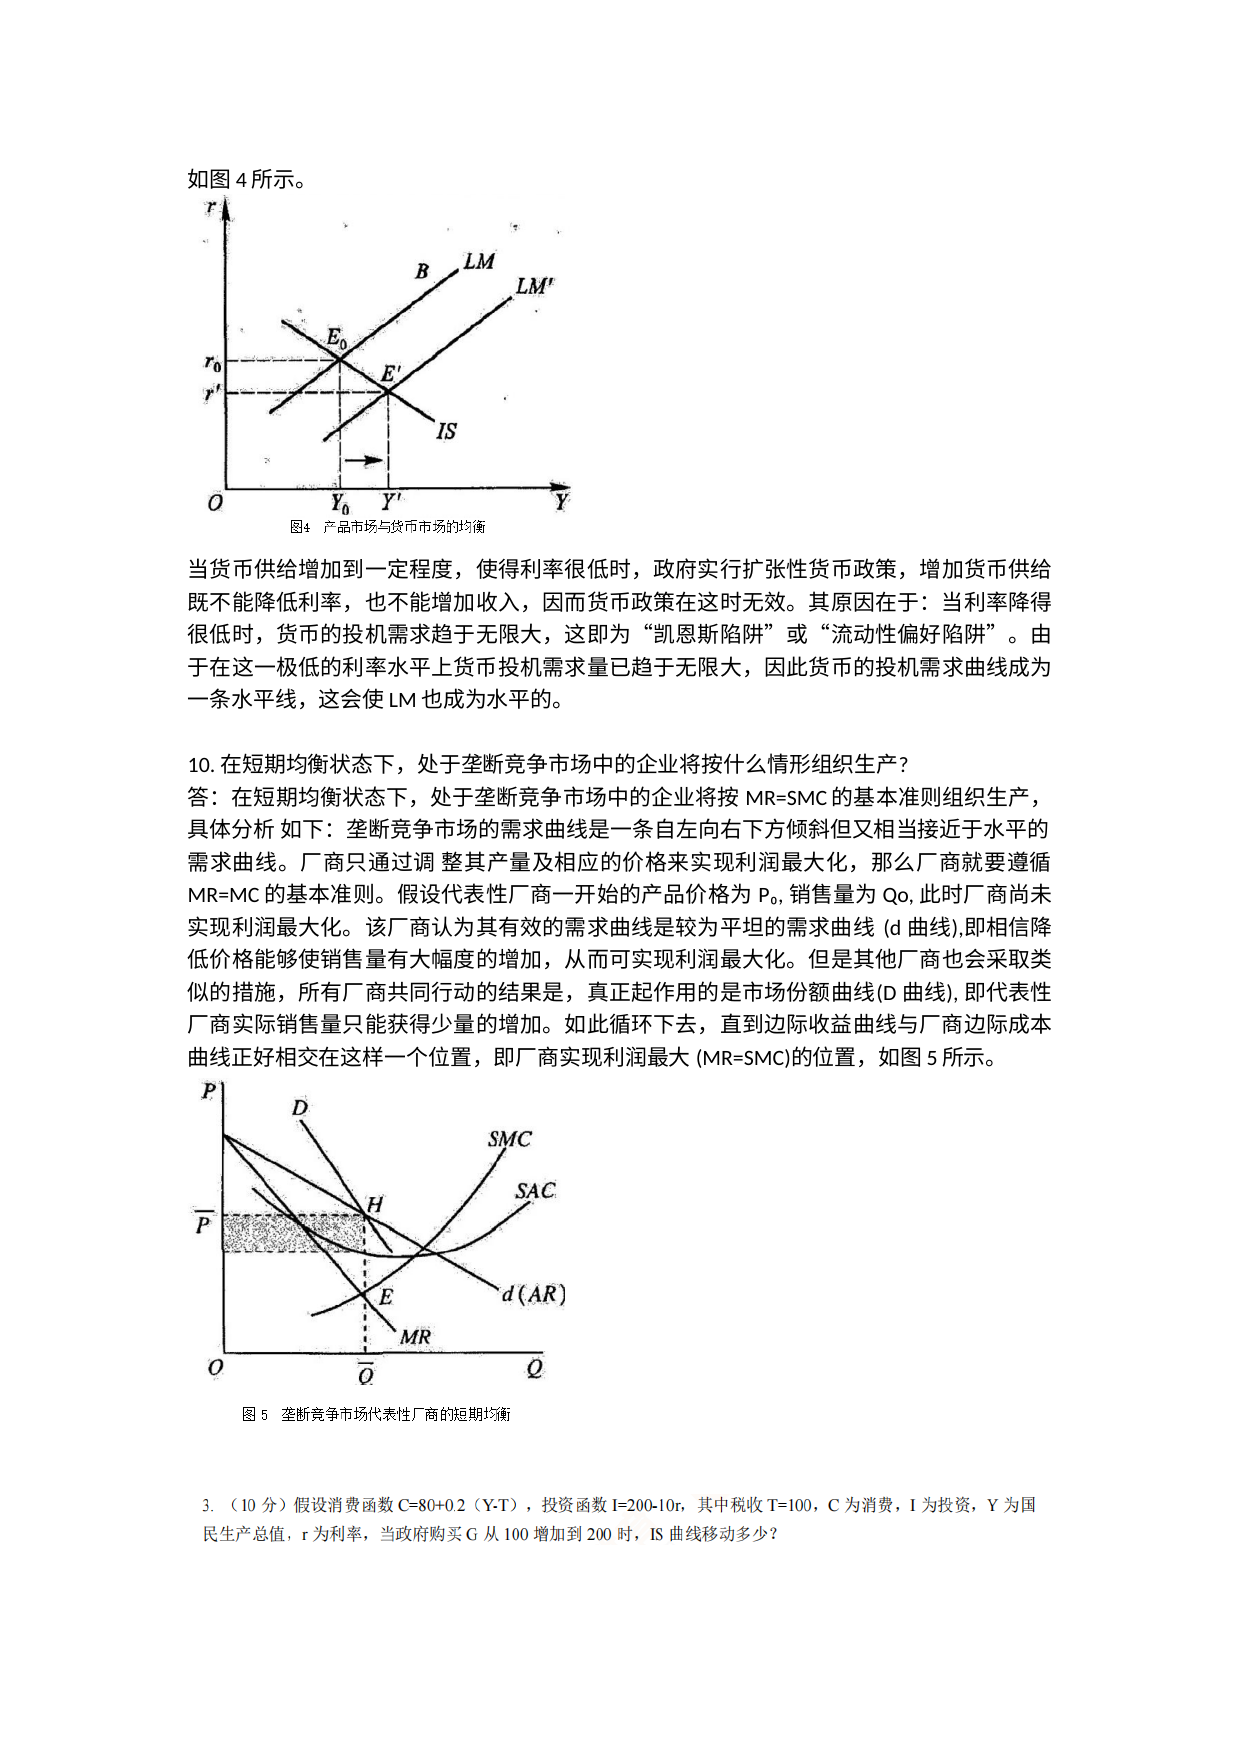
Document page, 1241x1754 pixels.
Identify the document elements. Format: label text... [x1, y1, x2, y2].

picture [187, 1494, 1052, 1545]
picture [187, 1072, 574, 1433]
text 当货币供给增加到一定程度，使得利率很低时，政府实行扩张性货币政策，增加货币供给，既不能降低利率，也不能增加收入，因而货币政策在这时无效。其原因在于：当利率降得很低时，货币的投机需求趋于无限大，这即为“凯恩斯陷阱”或“流动性偏好陷阱”。由于在这一极低的利率水平上货币投机需求量已趋于无限大，因此货币的投机需求曲线成为一条水平线，这会使LM也成为水平的。 [187, 552, 1053, 714]
text 答：在短期均衡状态下，处于垄断竞争市场中的企业将按MR=SMC的基本准则组织生产，具体分析 如下：垄断竞争市场的需求曲线是一条自左向右下方倾斜但又相当接近于水平的需求曲线。厂商只通过调 整其产量及相应的价格来实现利润最大化，那么厂商就要遵循MR=MC的基本准则。假设代表性厂商一开始的产品价格为P₀, 销售量为Qo, 此时厂商尚未实现利润最大化。该厂商认为其有效的需求曲线是较为平坦的需求曲线 (d 曲线),即相信降低价格能够使销售量有大幅度的增加，从而可实现利润最大化。但是其他厂商也会采取类似的措施，所有厂商共同行动的结果是，真正起作用的是市场份额曲线(D 曲线), 即代表性厂商实际销售量只能获得少量的增加。如此循环下去，直到边际收益曲线与厂商边际成本曲线正好相交在这样一个位置，即厂商实现利润最大 (MR=SMC)的位置，如图5所示。 [187, 779, 1053, 1072]
text 10. 在短期均衡状态下，处于垄断竞争市场中的企业将按什么情形组织生产? [187, 747, 1053, 779]
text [187, 162, 1053, 194]
picture [187, 194, 589, 538]
